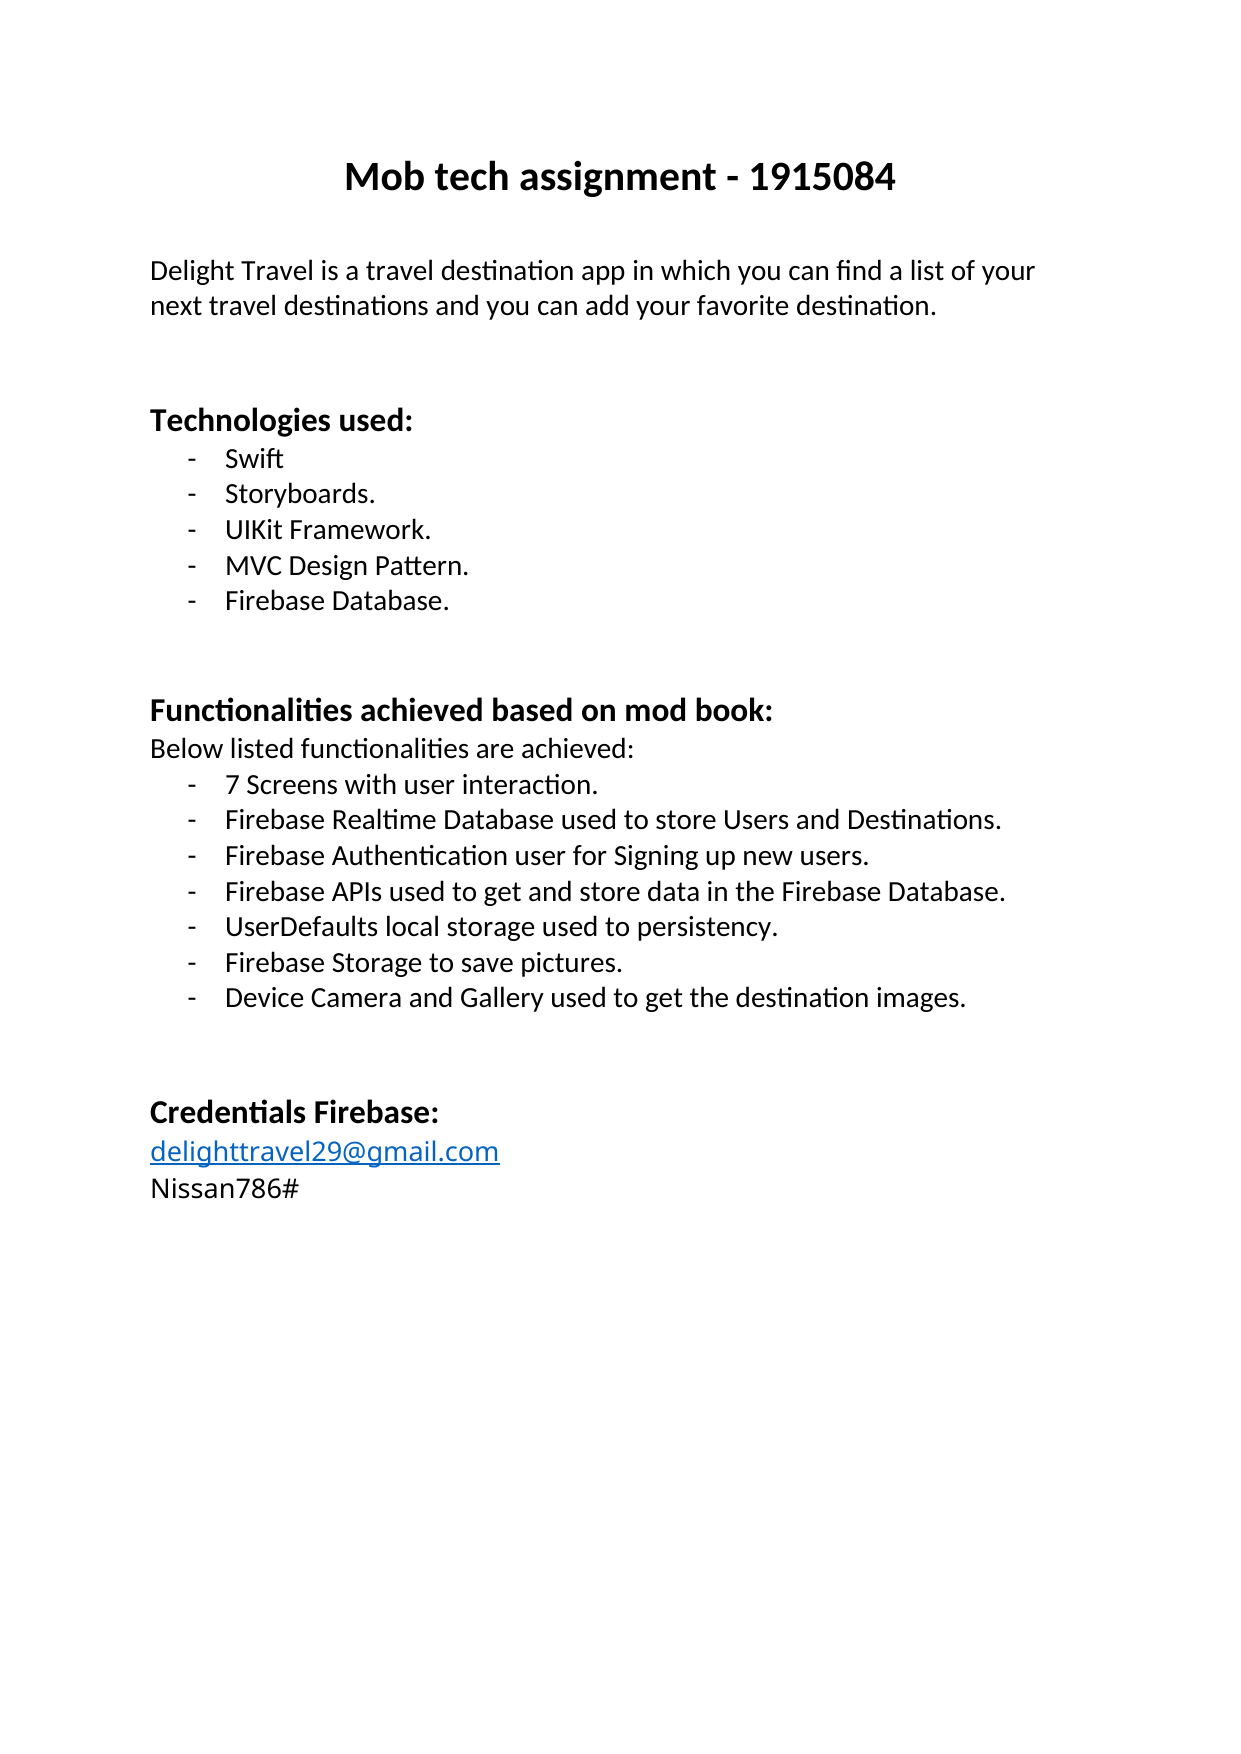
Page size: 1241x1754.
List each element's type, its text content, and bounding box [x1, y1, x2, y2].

text Technologies used: [150, 399, 1090, 440]
list UserDefaults local storage used to persistency. [187, 908, 1090, 944]
list Firebase Storage to save pictures. [187, 944, 1090, 979]
list Firebase Realtime Database used to store Users and Destinations. [187, 801, 1090, 837]
list MVC Design Pattern. [187, 547, 1090, 582]
text Below listed functionalities are achieved: [150, 730, 1090, 766]
list Firebase Authentication user for Signing up new users. [187, 837, 1090, 873]
text Credentials Firebase: [150, 1091, 1090, 1132]
list Device Camera and Gallery used to get the destination images. [187, 979, 1090, 1015]
list UIKit Framework. [187, 511, 1090, 547]
text delighttravel29@gmail.com [150, 1132, 1090, 1169]
list Firebase Database. [187, 582, 1090, 618]
list Storyboards. [187, 476, 1090, 511]
list Firebase APIs used to get and store data in the Firebase Database. [187, 873, 1090, 908]
text Delight Travel is a travel destination app in which you can find a list of your next travel destinations and you can add your favorite destination. [150, 252, 1090, 323]
text Nissan786# [150, 1169, 1090, 1206]
list Swift [187, 440, 1090, 476]
list 7 Screens with user interaction. [187, 766, 1090, 801]
text Functionalities achieved based on mod book: [150, 689, 1090, 730]
text Mob tech assignment - 1915084 [150, 150, 1090, 201]
